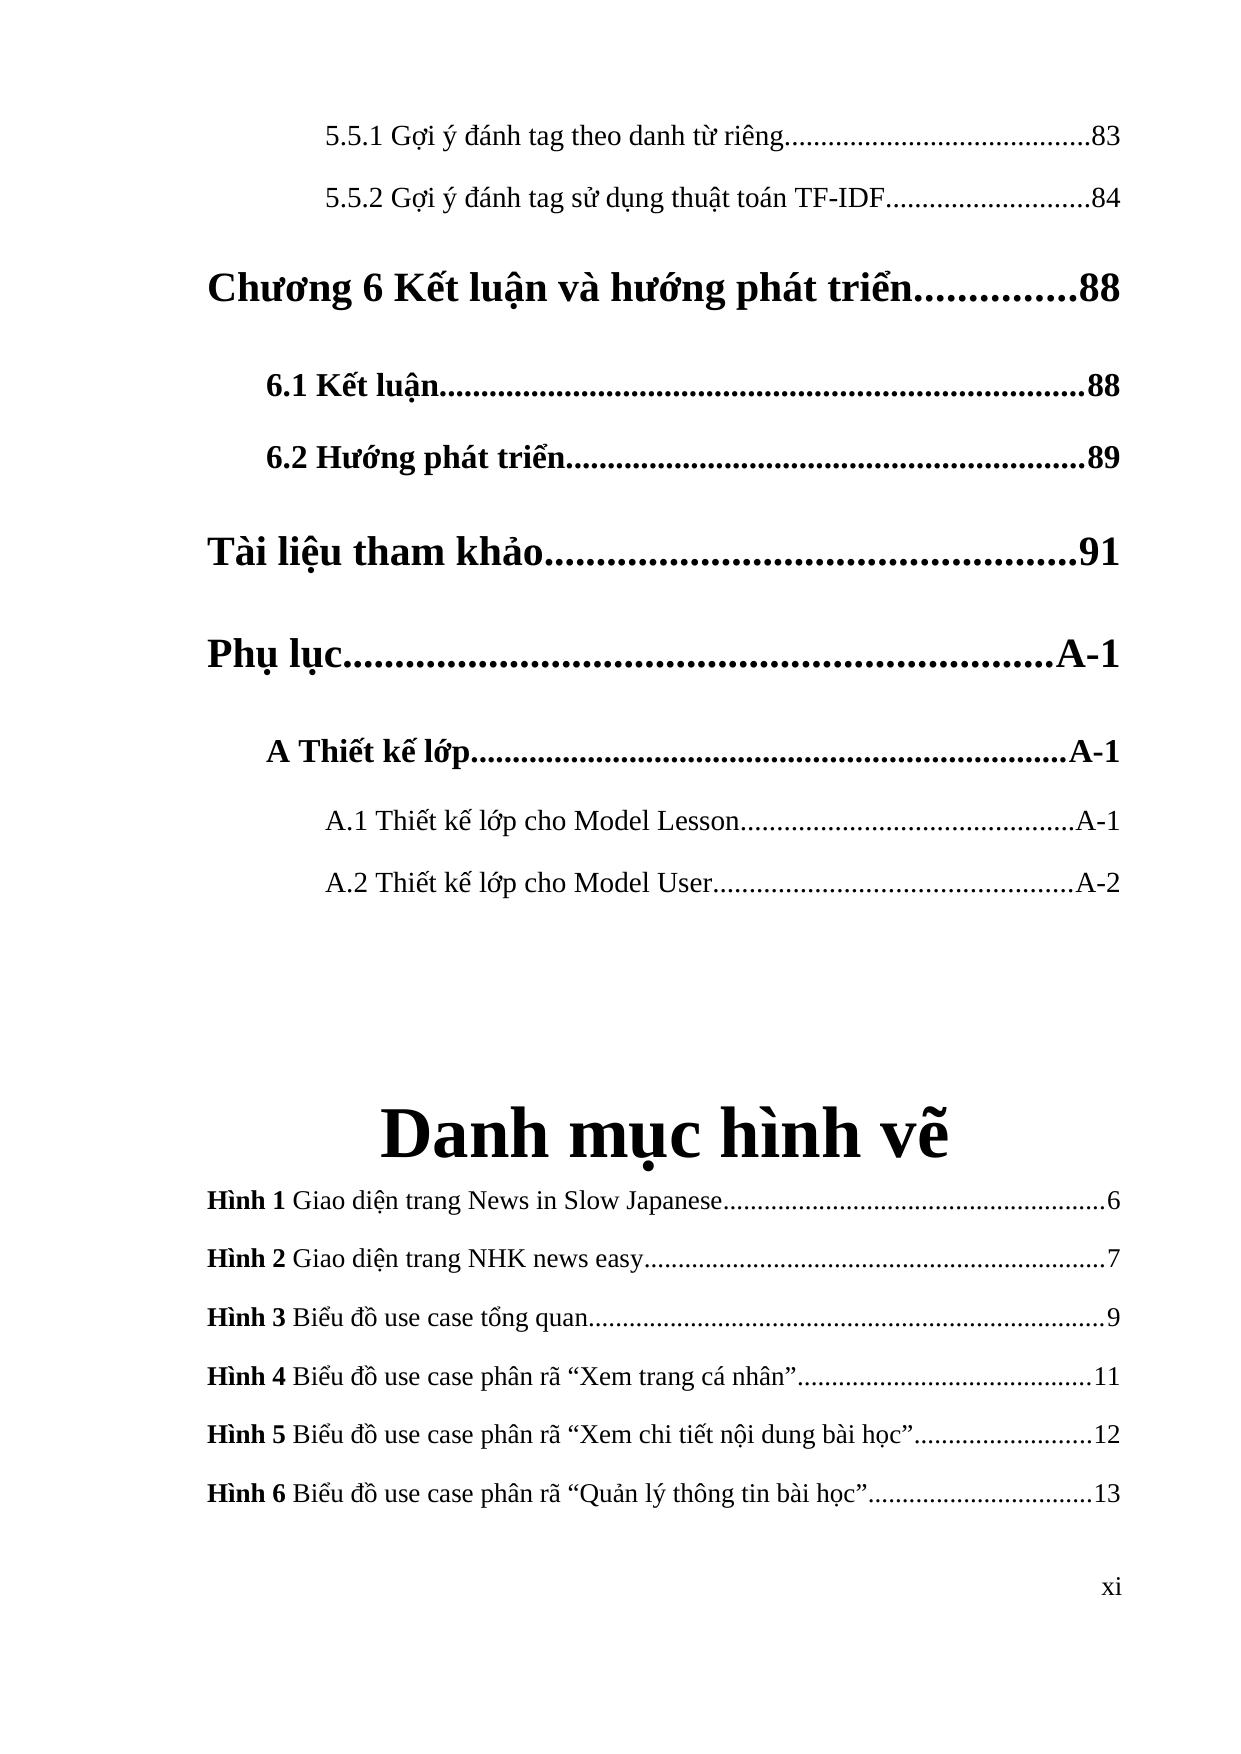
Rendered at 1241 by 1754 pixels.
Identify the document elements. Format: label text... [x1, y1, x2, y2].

text 5.5.1 Gợi ý đánh tag theo danh từ riêng 83 [325, 118, 1122, 152]
text 6.1 Kết luận 88 [266, 365, 1122, 403]
text Chương 6 Kết luận và hướng phát triển 88 [207, 263, 1122, 311]
text A.1 Thiết kế lớp cho Model Lesson A-1 [325, 803, 1122, 837]
text Phụ lục A-1 [207, 629, 1122, 677]
text Hình 1 Giao diện trang News in Slow Japanese 6 [207, 989, 1122, 1215]
text Tài liệu tham khảo 91 [207, 527, 1122, 574]
text 5.5.2 Gợi ý đánh tag sử dụng thuật toán TF-IDF 84 [325, 180, 1122, 213]
subtitle Danh mục hình vẽ [380, 1089, 949, 1173]
text Hình 3 Biểu đồ use case tổng quan 9 [207, 1301, 1122, 1332]
text A.2 Thiết kế lớp cho Model User A-2 [325, 865, 1122, 899]
text Hình 4 Biểu đồ use case phân rã “Xem trang cá nhân” 11 [207, 1360, 1122, 1391]
text Hình 6 Biểu đồ use case phân rã “Quản lý thông tin bài học” 13 [207, 1477, 1122, 1508]
text 6.2 Hướng phát triển 89 [266, 437, 1122, 476]
text Hình 5 Biểu đồ use case phân rã “Xem chi tiết nội dung bài học” 12 [207, 1418, 1122, 1449]
text Hình 2 Giao diện trang NHK news easy 7 [207, 1242, 1122, 1274]
text A Thiết kế lớp A-1 [266, 731, 1122, 769]
